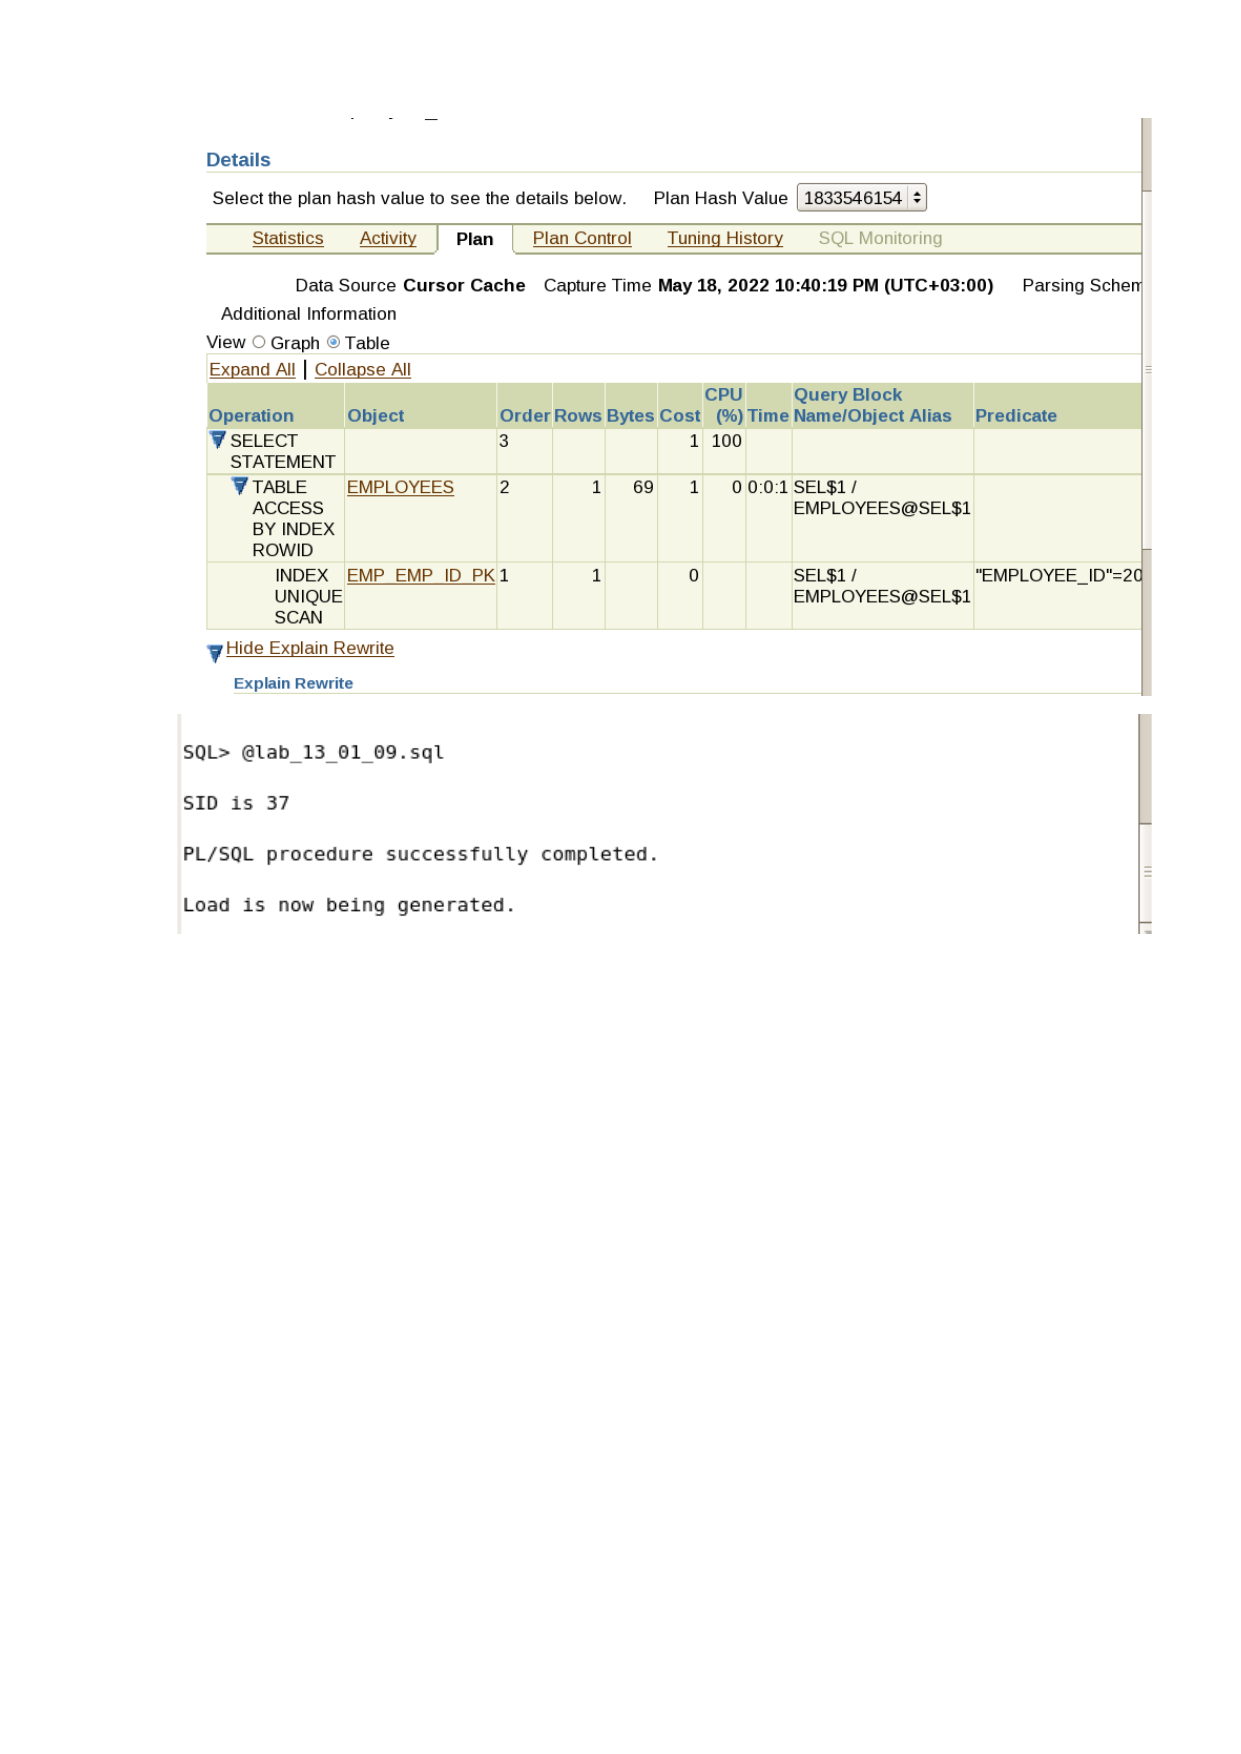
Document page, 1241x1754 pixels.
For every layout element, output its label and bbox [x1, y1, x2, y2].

picture [177, 118, 1152, 696]
picture [177, 714, 1152, 934]
